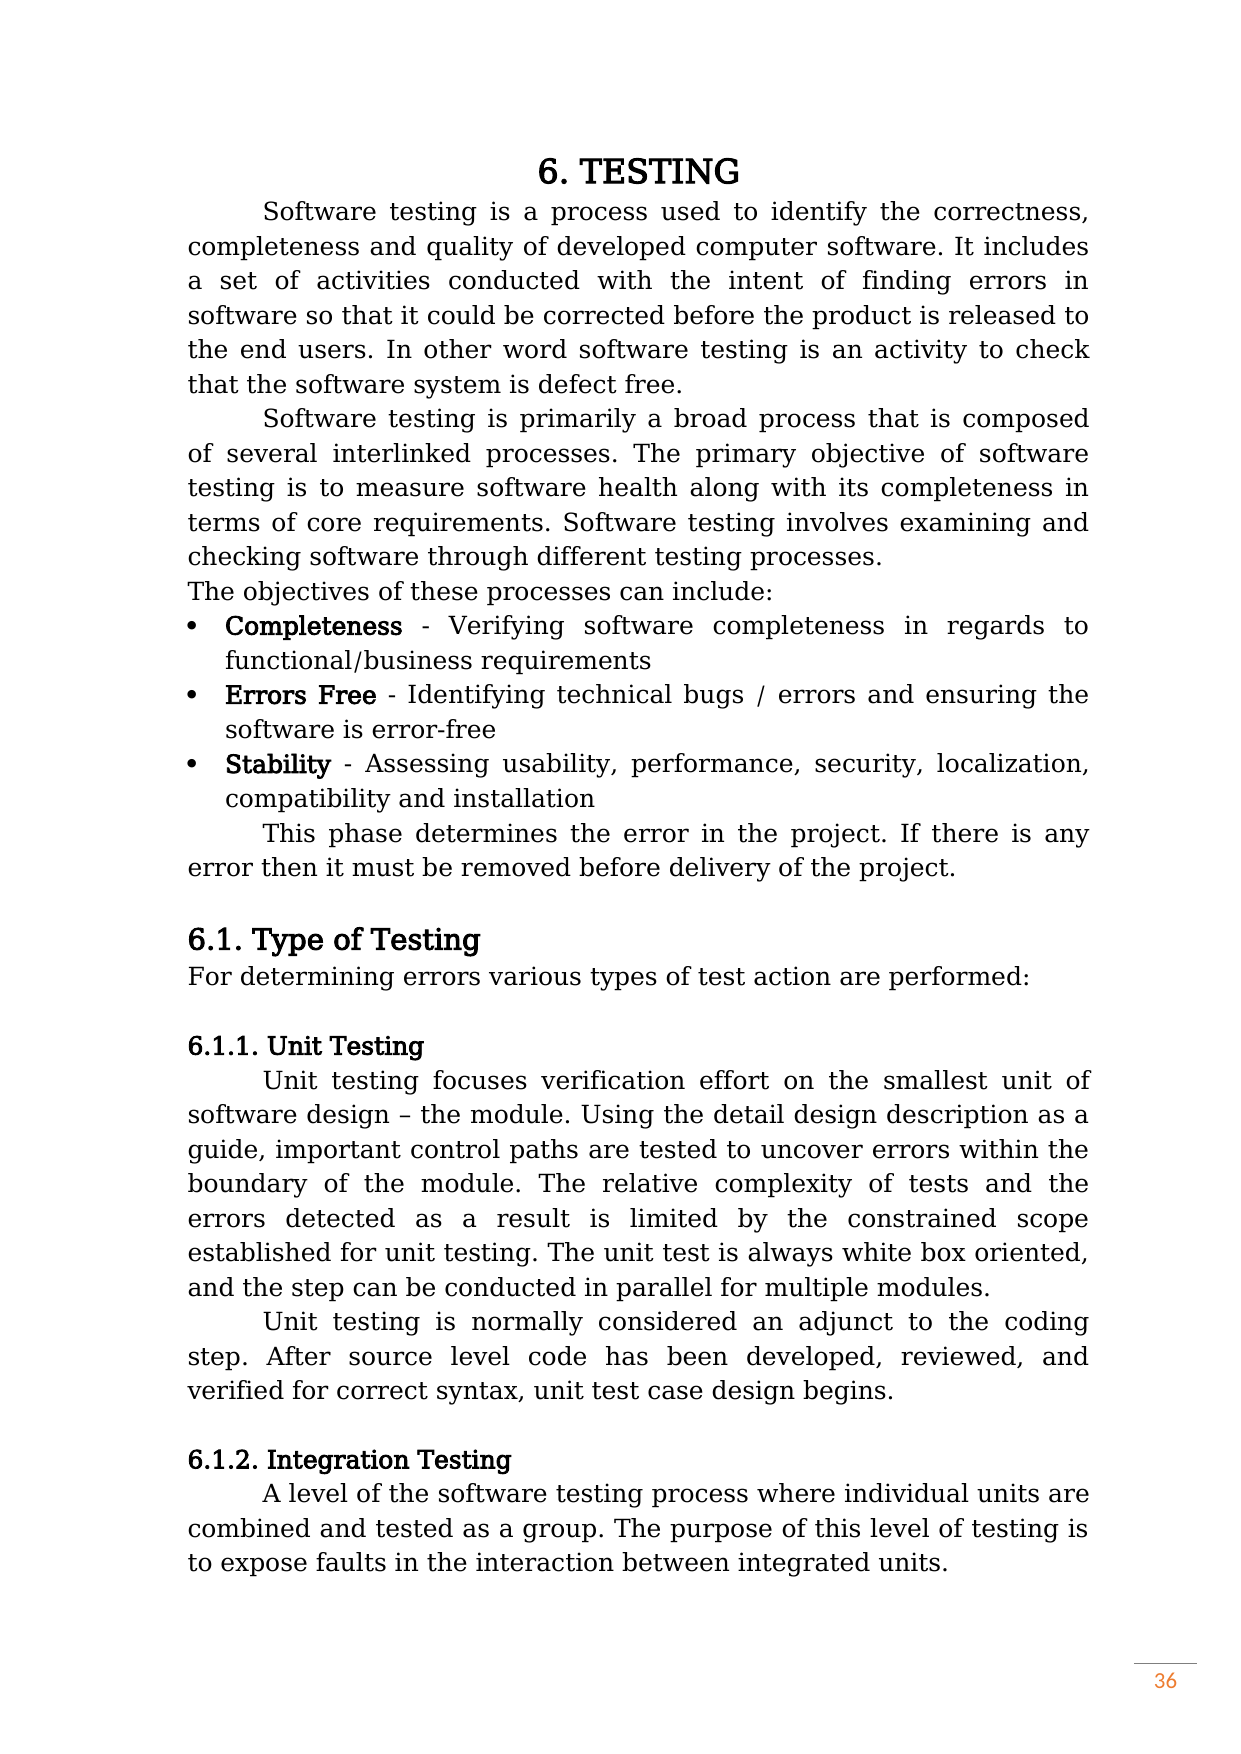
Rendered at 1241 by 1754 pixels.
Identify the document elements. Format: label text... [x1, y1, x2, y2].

list Errors Free - Identifying technical bugs / errors and ensuring the software is error-free [187, 679, 1090, 743]
text 6.1.2. Integration Testing [187, 1443, 1090, 1473]
text Unit testing focuses verification effort on the smallest unit of software design – the module. Using the detail design description as a guide, important control paths are tested to uncover errors within the boundary of the module. The relative complexity of tests and the errors detected as a result is limited by the constrained scope established for unit testing. The unit test is always white box oriented, and the step can be conducted in parallel for multiple modules. [187, 1064, 1090, 1301]
list Stability - Assessing usability, performance, security, localization, compatibility and installation [187, 748, 1090, 813]
text 6.1. Type of Testing [187, 921, 1090, 956]
text Software testing is primarily a broad process that is composed of several interlinked processes. The primary objective of software testing is to measure software health along with its completeness in terms of core requirements. Software testing involves examining and checking software through different testing processes. [187, 403, 1090, 571]
list Completeness - Verifying software completeness in regards to functional/business requirements [187, 610, 1090, 674]
text 6. TESTING [187, 150, 1090, 190]
text Software testing is a process used to identify the correctness, completeness and quality of developed computer software. It includes a set of activities conducted with the intent of finding errors in software so that it could be corrected before the product is released to the end users. In other word software testing is an activity to check that the software system is defect free. [187, 196, 1090, 398]
text Unit testing is normally considered an adjunct to the coding step. After source level code has been developed, reviewed, and verified for correct syntax, unit test case design begins. [187, 1306, 1090, 1404]
text 6.1.1. Unit Testing [187, 1030, 1090, 1060]
text The objectives of these processes can include: [187, 575, 1090, 605]
text A level of the software testing process where individual units are combined and tested as a group. The purpose of this level of testing is to expose faults in the interaction between integrated units. [187, 1478, 1090, 1577]
text For determining errors various types of test action are performed: [187, 961, 1090, 991]
text This phase determines the error in the project. If there is any error then it must be removed before delivery of the project. [187, 817, 1090, 882]
